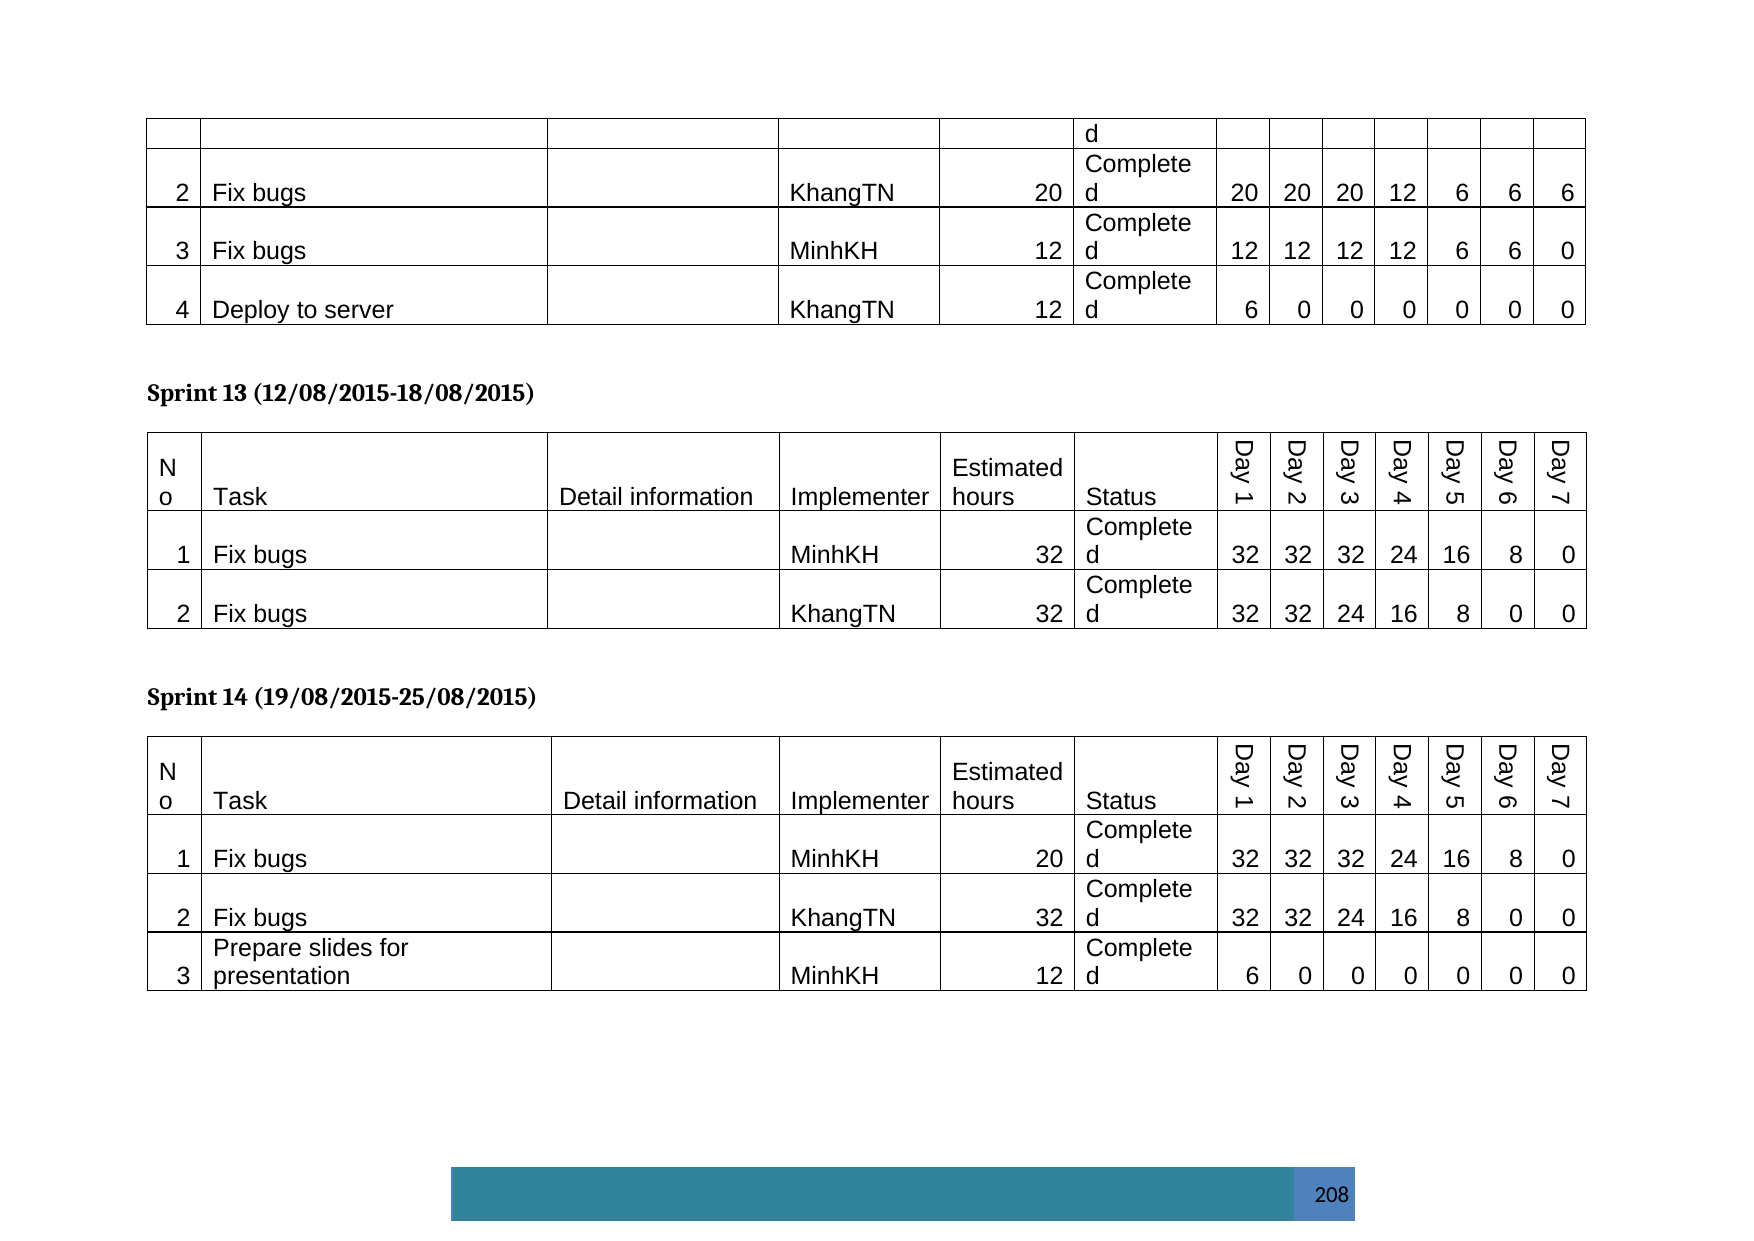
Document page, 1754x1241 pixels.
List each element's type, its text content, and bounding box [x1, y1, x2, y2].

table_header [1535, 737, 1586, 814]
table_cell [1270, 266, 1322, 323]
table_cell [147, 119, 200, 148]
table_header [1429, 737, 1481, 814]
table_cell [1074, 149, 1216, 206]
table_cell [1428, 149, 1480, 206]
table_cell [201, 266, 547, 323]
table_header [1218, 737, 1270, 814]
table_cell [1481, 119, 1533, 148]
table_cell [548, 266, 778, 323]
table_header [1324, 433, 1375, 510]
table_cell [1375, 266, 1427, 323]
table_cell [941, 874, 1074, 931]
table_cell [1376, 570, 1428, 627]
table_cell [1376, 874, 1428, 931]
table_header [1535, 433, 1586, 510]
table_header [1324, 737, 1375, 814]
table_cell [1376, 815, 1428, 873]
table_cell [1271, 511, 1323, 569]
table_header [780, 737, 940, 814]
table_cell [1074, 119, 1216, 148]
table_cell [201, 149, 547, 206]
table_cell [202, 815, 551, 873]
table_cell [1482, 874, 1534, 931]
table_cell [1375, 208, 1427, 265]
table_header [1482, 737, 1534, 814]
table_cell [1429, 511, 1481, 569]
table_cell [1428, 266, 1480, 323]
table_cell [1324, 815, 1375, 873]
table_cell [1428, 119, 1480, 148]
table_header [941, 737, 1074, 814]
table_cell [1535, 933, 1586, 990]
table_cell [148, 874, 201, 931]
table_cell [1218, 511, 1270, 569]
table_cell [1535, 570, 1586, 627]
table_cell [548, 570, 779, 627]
text Sprint 14 (19/08/2015-25/08/2015) [148, 682, 1606, 711]
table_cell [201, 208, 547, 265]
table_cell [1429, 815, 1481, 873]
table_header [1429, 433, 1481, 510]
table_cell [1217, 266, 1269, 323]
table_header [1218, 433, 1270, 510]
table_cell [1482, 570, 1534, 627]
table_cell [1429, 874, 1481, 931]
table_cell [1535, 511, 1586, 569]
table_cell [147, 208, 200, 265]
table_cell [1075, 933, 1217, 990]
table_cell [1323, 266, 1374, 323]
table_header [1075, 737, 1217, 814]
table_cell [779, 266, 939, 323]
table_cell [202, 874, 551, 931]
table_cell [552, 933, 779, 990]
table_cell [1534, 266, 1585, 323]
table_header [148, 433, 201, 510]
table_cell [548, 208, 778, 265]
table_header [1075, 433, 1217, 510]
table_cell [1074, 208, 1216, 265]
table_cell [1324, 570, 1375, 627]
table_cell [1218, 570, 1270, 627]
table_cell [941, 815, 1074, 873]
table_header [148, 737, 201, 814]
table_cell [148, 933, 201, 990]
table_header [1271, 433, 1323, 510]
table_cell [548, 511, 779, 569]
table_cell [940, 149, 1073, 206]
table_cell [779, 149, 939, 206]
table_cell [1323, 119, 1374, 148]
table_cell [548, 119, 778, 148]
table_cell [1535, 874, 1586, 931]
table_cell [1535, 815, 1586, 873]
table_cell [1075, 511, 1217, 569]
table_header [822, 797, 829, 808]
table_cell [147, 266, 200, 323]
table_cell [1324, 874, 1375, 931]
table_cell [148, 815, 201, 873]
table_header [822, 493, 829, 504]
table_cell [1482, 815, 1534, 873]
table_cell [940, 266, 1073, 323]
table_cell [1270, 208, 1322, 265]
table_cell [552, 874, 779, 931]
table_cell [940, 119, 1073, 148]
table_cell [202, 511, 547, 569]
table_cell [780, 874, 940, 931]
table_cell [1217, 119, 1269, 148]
text Sprint 13 (12/08/2015-18/08/2015) [148, 378, 1606, 407]
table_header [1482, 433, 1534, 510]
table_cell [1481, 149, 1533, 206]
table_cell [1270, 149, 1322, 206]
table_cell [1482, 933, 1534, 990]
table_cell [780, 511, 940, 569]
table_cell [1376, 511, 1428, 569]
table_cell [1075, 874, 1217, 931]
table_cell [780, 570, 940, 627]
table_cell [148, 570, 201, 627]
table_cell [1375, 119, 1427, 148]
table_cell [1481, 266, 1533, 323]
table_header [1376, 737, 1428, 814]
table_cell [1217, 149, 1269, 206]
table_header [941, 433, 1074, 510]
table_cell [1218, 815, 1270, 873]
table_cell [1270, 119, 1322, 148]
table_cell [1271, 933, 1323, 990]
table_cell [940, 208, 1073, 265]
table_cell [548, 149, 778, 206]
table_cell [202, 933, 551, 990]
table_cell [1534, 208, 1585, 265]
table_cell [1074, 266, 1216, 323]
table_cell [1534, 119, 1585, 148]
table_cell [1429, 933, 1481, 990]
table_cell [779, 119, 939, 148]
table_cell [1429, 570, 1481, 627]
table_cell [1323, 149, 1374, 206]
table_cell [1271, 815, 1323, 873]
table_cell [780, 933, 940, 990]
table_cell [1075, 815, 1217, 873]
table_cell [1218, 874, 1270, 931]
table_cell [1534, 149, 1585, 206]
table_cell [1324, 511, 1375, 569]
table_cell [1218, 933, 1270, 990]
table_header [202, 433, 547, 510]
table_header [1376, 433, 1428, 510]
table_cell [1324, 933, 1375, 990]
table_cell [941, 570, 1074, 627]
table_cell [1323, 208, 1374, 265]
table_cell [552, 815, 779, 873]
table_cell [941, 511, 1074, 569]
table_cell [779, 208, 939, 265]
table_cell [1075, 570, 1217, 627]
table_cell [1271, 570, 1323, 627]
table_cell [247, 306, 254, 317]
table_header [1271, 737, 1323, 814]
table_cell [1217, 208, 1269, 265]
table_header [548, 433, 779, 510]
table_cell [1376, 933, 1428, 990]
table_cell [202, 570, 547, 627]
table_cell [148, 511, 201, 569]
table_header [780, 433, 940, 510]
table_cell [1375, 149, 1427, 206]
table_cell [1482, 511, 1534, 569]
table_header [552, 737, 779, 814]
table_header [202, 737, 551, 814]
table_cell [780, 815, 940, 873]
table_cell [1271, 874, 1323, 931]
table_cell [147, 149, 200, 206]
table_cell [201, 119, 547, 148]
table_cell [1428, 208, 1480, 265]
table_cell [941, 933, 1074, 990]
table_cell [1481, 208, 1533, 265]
